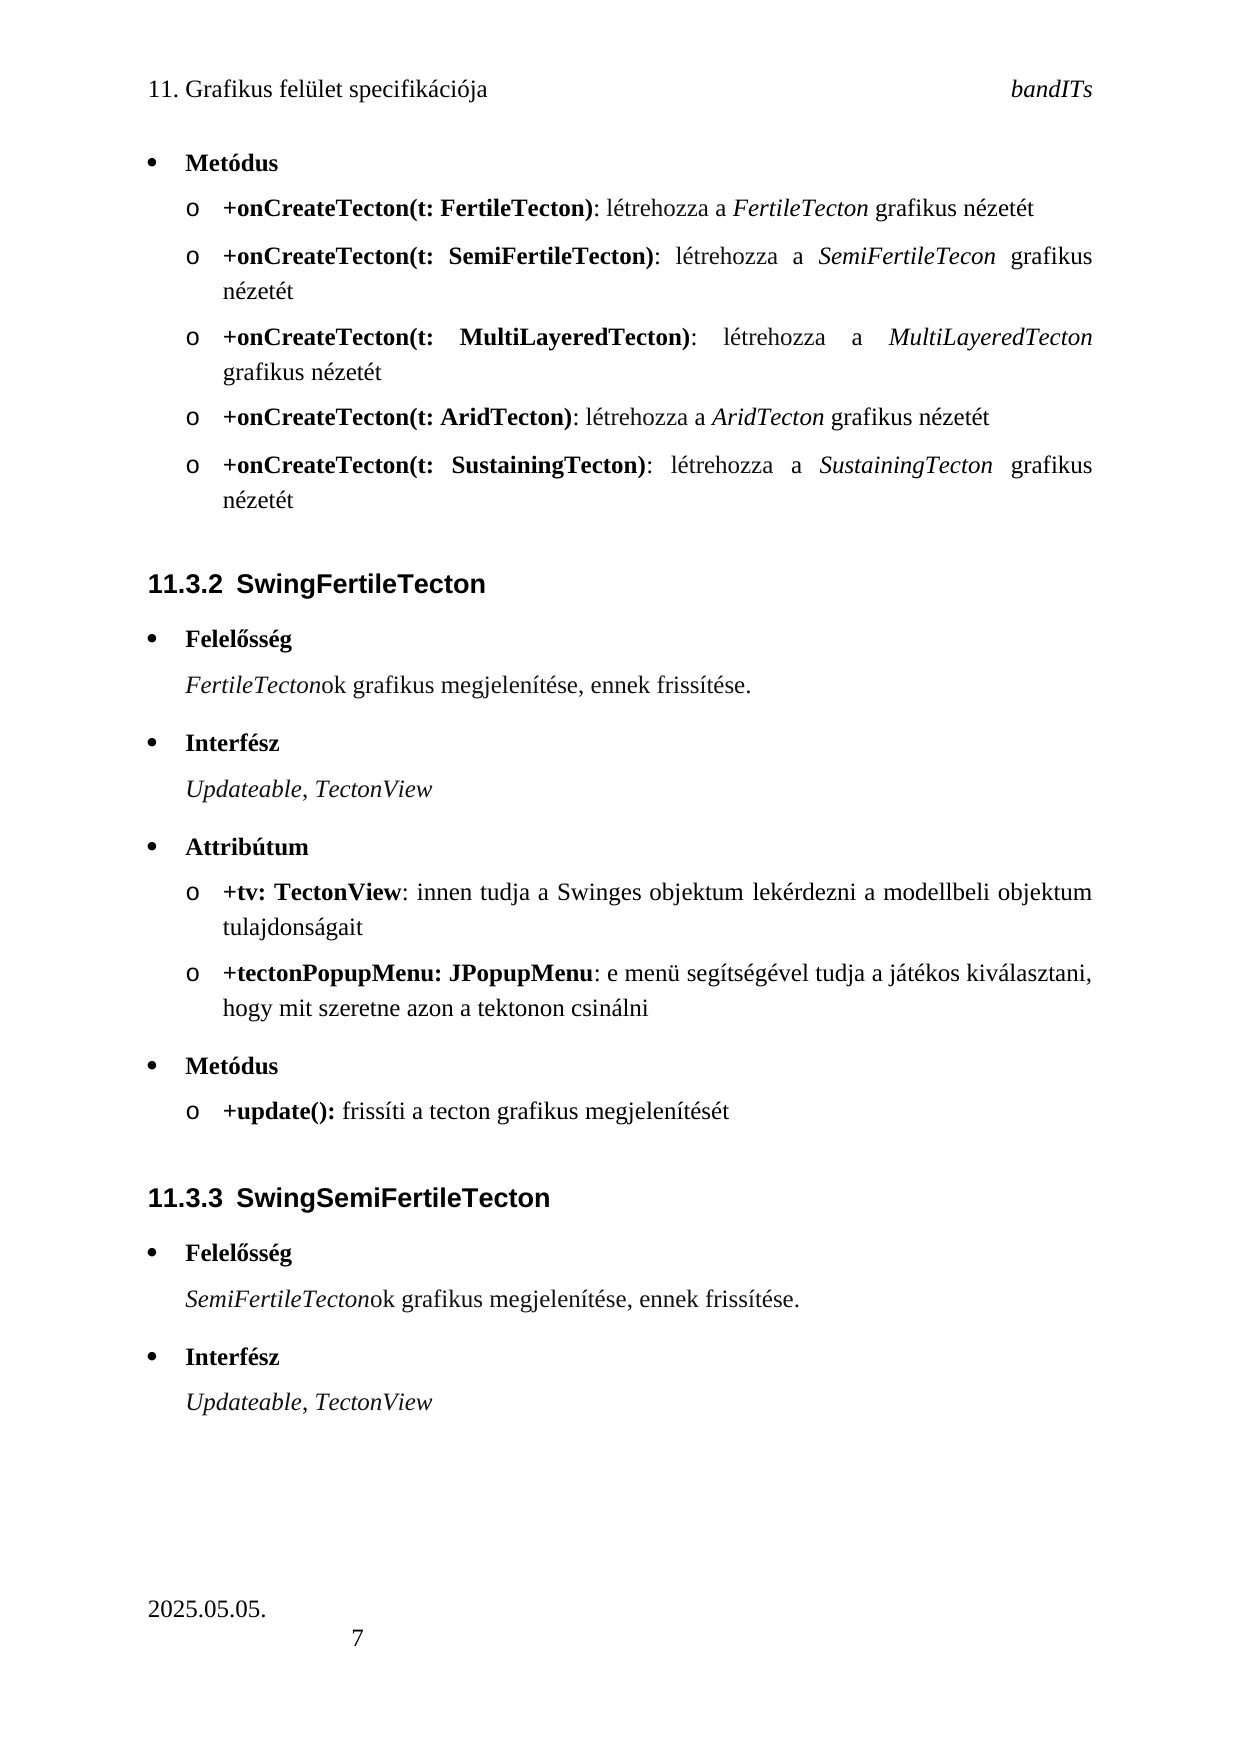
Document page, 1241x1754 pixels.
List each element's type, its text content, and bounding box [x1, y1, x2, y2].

text FertileTectonok grafikus megjelenítése, ennek frissítése. [185, 670, 1093, 699]
subtitle +update(): frissíti a tecton grafikus megjelenítését [185, 1096, 1093, 1127]
subtitle +onCreateTecton(t: SustainingTecton): létrehozza a SustainingTecton grafikus nézetét [185, 450, 1093, 514]
subtitle +onCreateTecton(t: FertileTecton): létrehozza a FertileTecton grafikus nézetét [185, 193, 1093, 224]
subtitle SwingFertileTecton [148, 568, 1093, 599]
subtitle +onCreateTecton(t: MultiLayeredTecton): létrehozza a MultiLayeredTecton grafikus nézetét [185, 322, 1093, 386]
subtitle Interfész [148, 1342, 1093, 1370]
subtitle Interfész [148, 728, 1093, 757]
subtitle Metódus [148, 1051, 1093, 1080]
subtitle Metódus [148, 148, 1093, 176]
subtitle SwingSemiFertileTecton [148, 1182, 1093, 1213]
subtitle Felelősség [148, 624, 1093, 653]
subtitle +onCreateTecton(t: AridTecton): létrehozza a AridTecton grafikus nézetét [185, 402, 1093, 433]
subtitle +tv: TectonView: innen tudja a Swinges objektum lekérdezni a modellbeli objektum tulajdonságait [185, 877, 1093, 941]
text Updateable, TectonView [148, 774, 1093, 802]
subtitle Felelősség [148, 1238, 1093, 1267]
text Updateable, TectonView [148, 1387, 1093, 1416]
subtitle +onCreateTecton(t: SemiFertileTecton): létrehozza a SemiFertileTecon grafikus nézetét [185, 241, 1093, 305]
text SemiFertileTectonok grafikus megjelenítése, ennek frissítése. [185, 1284, 1093, 1312]
subtitle +tectonPopupMenu: JPopupMenu: e menü segítségével tudja a játékos kiválasztani, hogy mit szeretne azon a tektonon csinálni [185, 958, 1093, 1022]
subtitle Attribútum [148, 832, 1093, 860]
